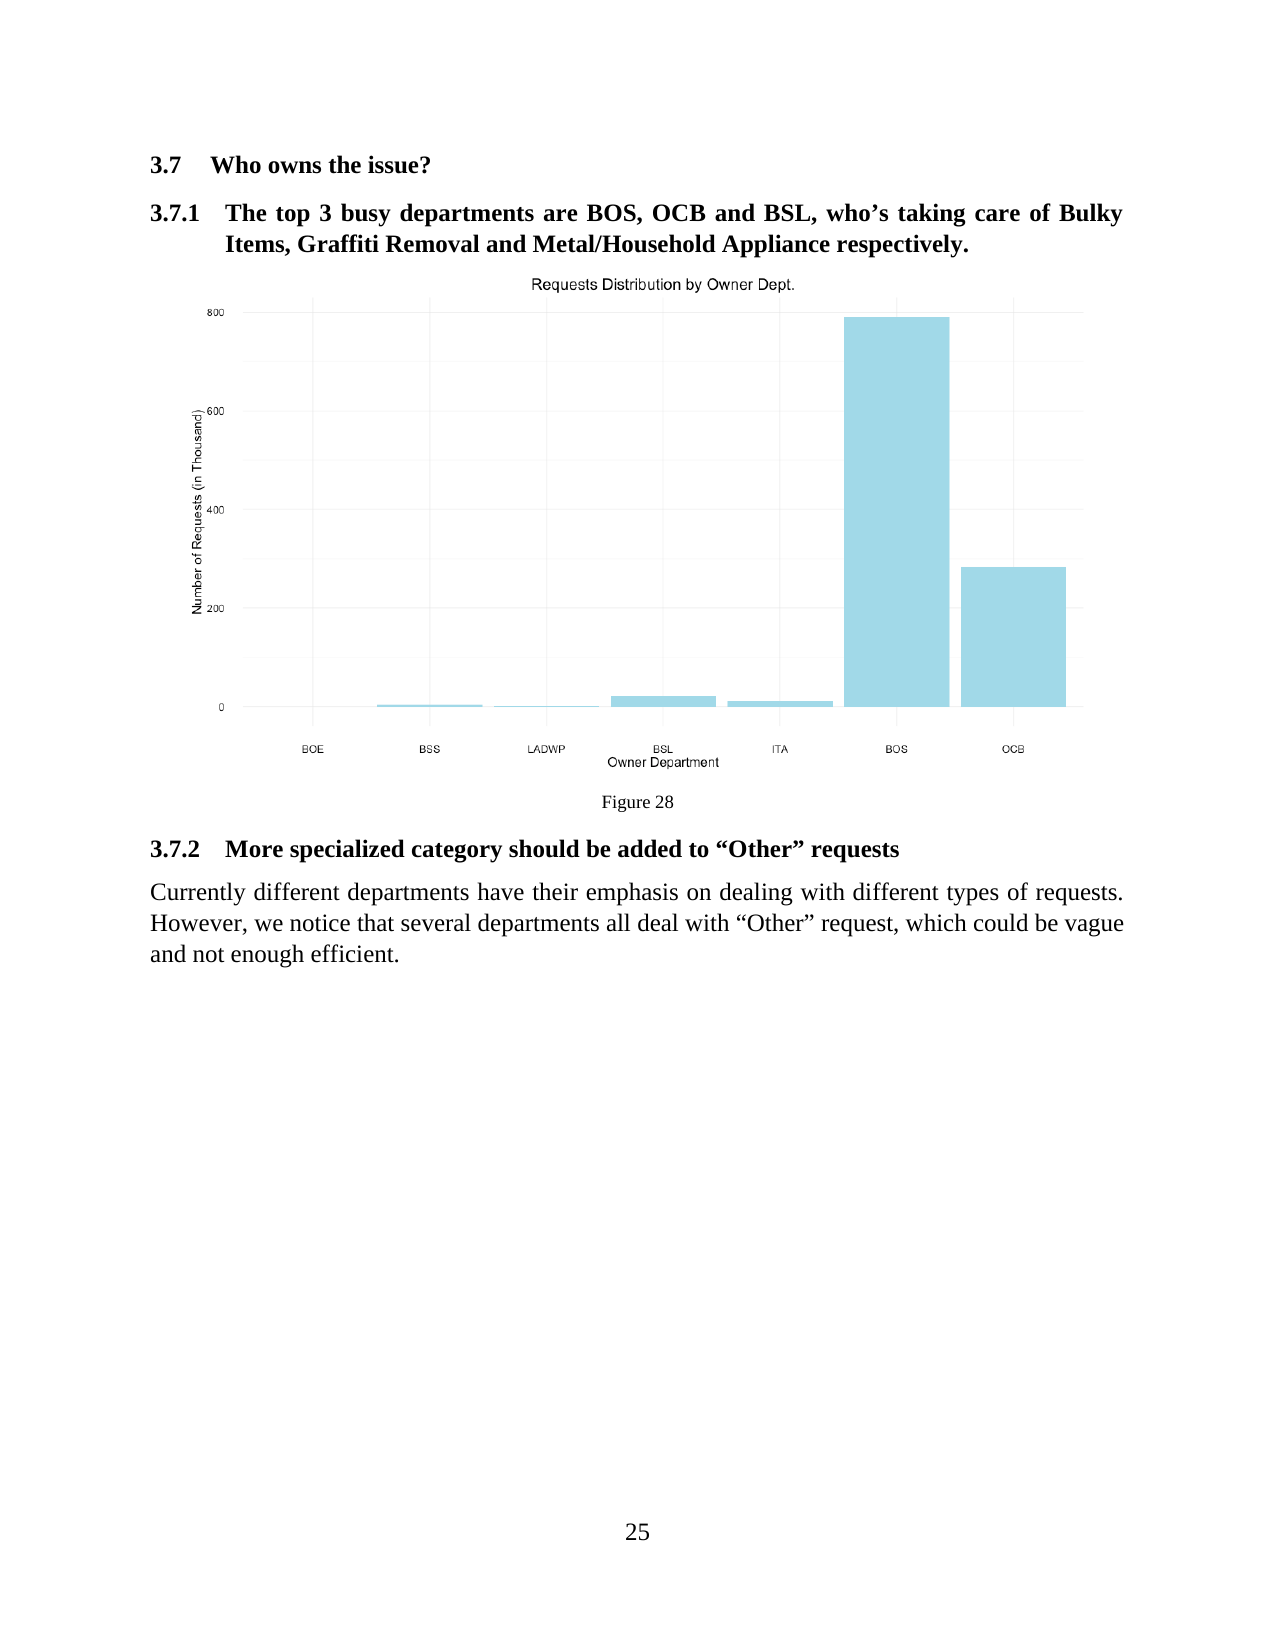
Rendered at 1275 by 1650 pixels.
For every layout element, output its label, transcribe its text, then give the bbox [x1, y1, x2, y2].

text Currently different departments have their emphasis on dealing with different types of requests. However, we notice that several departments all deal with “Other” request, which could be vague and not enough efficient. [150, 877, 1125, 968]
subtitle Who owns the issue? [150, 150, 1125, 179]
subtitle More specialized category should be added to “Other” requests [150, 834, 1125, 863]
picture [187, 272, 1088, 773]
subtitle The top 3 busy departments are BOS, OCB and BSL, who’s taking care of Bulky Items, Graffiti Removal and Metal/Household Appliance respectively. [150, 198, 1125, 257]
